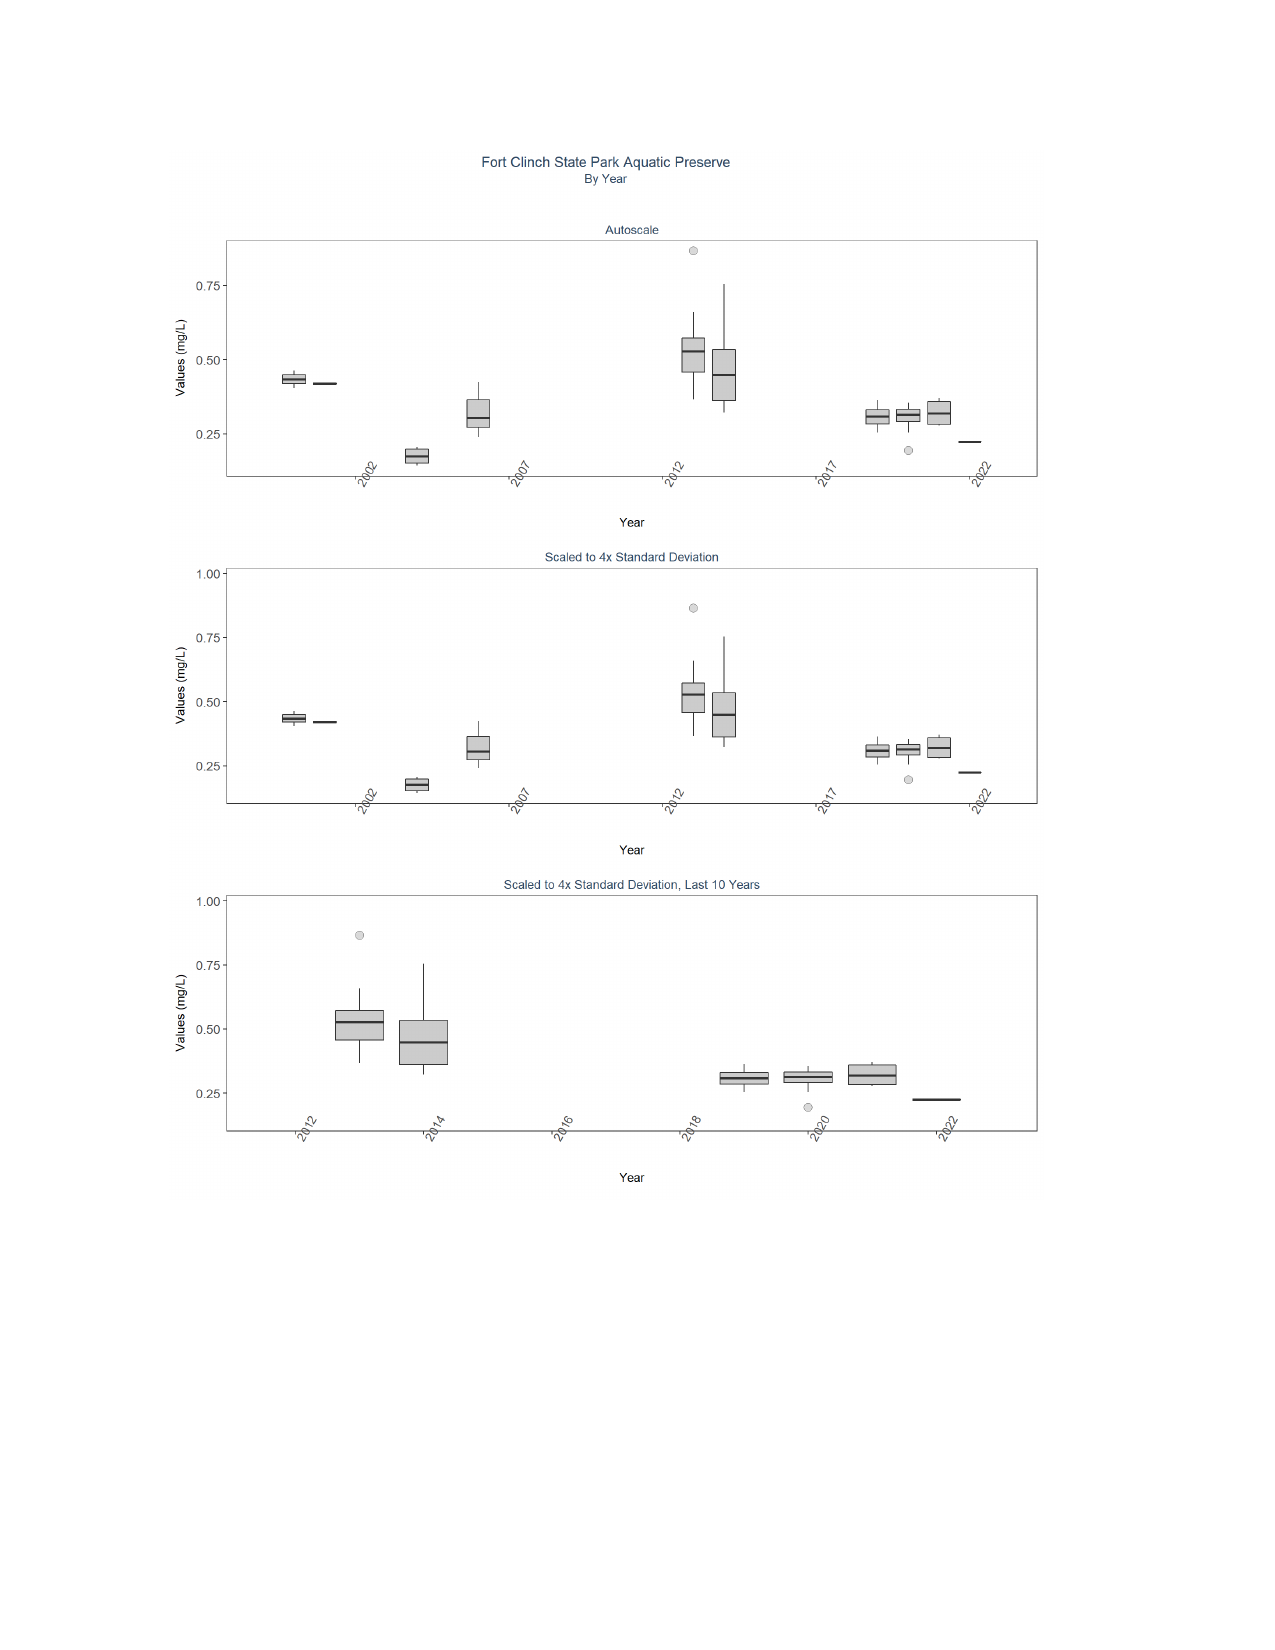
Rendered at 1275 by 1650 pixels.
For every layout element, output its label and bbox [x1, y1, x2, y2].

picture [168, 150, 1044, 1200]
